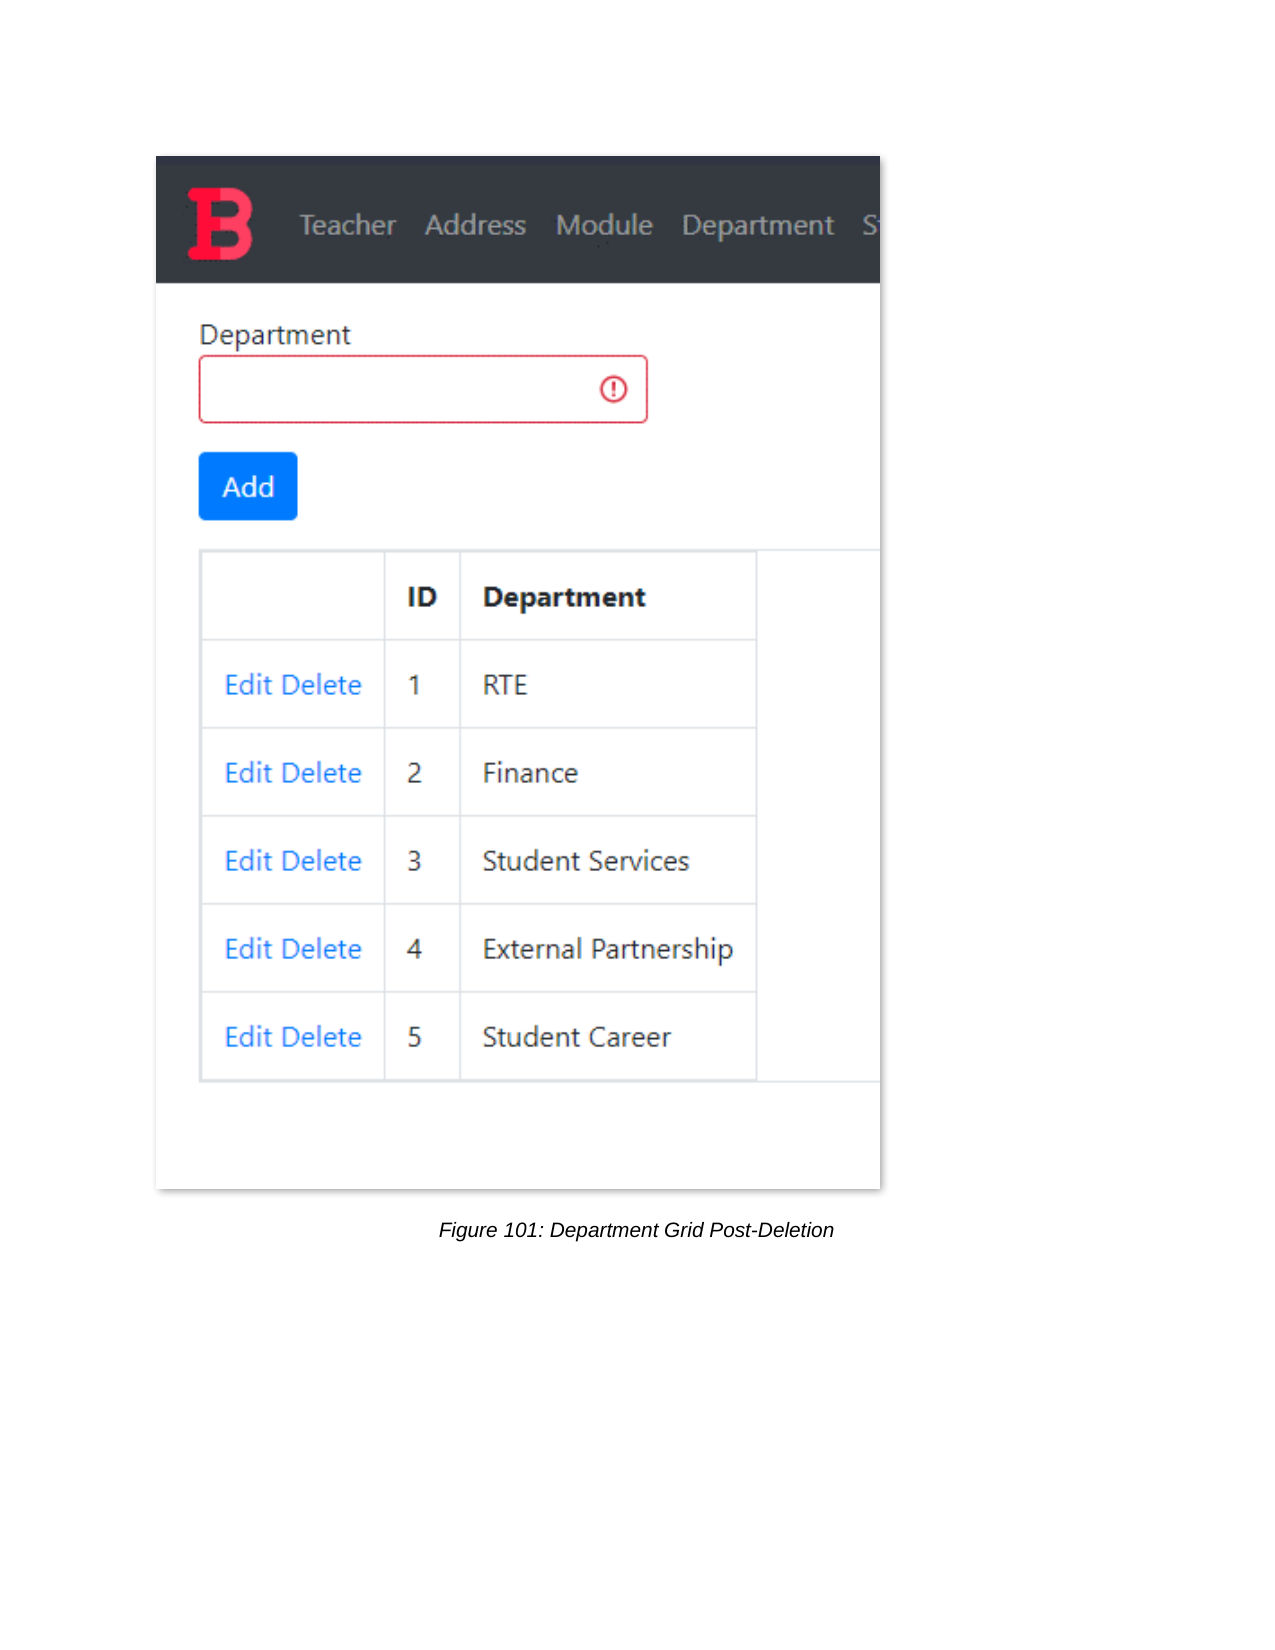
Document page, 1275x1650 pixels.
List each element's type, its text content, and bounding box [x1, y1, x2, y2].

text Figure : Department Grid Post-Deletion [150, 1218, 1125, 1242]
picture [156, 156, 880, 1189]
